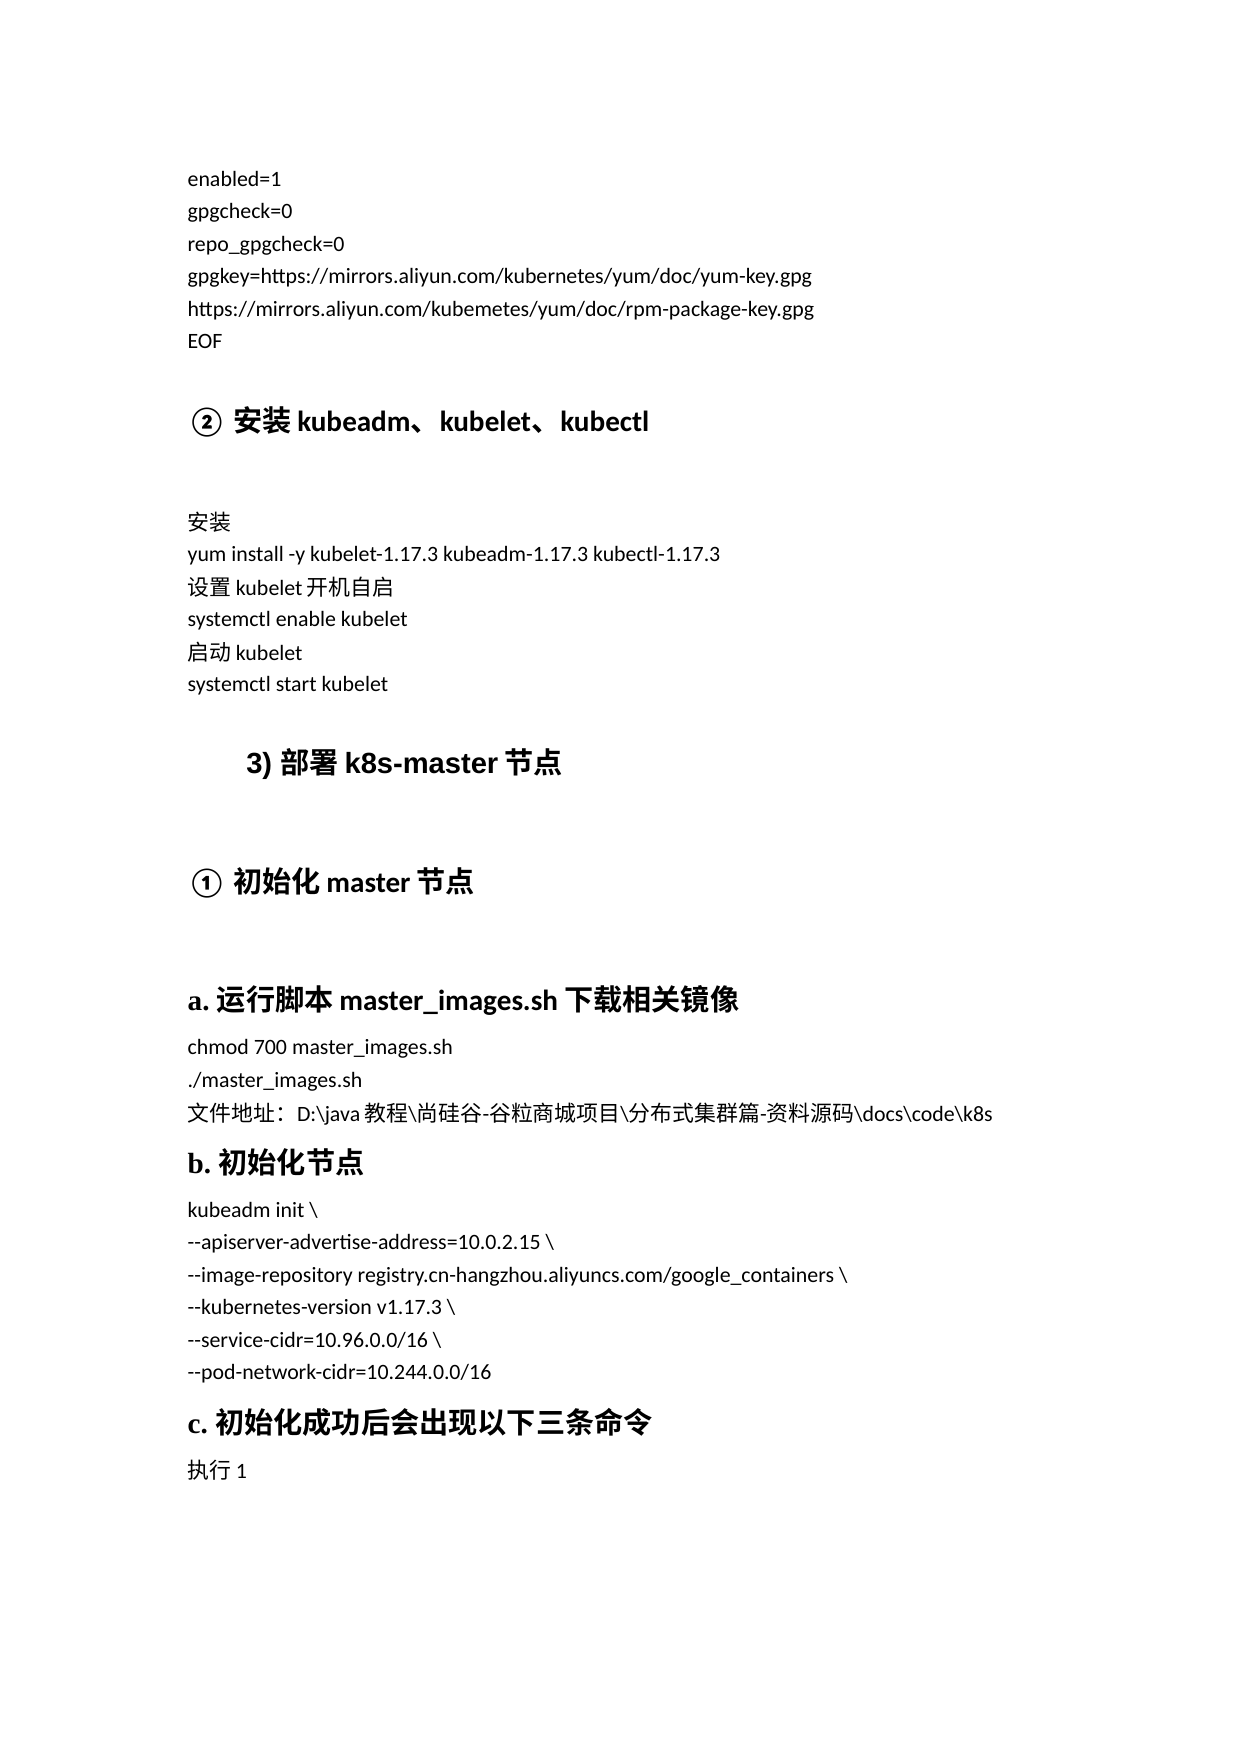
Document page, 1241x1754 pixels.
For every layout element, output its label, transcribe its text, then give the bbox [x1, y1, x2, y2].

text chmod 700 master_images.sh [187, 1031, 1053, 1063]
list systemctl enable kubelet [187, 602, 1053, 634]
list --image-repository registry.cn-hangzhou.aliyuncs.com/google_containers \ [187, 1258, 1053, 1291]
list --kubernetes-version v1.17.3 \ [187, 1291, 1053, 1323]
list 运行脚本master_images.sh下载相关镜像 [187, 966, 1053, 1031]
list kubeadm init \ [187, 1193, 1053, 1226]
list --service-cidr=10.96.0.0/16 \ [187, 1323, 1053, 1356]
list enabled=1 [187, 162, 1053, 194]
list --apiserver-advertise-address=10.0.2.15 \ [187, 1226, 1053, 1258]
list 启动kubelet [187, 634, 1053, 667]
list gpgcheck=0 [187, 194, 1053, 227]
list https://mirrors.aliyun.com/kubemetes/yum/doc/rpm-package-key.gpg [187, 292, 1053, 324]
list 初始化节点 [187, 1128, 1053, 1193]
list yum install -y kubelet-1.17.3 kubeadm-1.17.3 kubectl-1.17.3 [187, 537, 1053, 569]
list 设置kubelet开机自启 [187, 569, 1053, 602]
subtitle ② 安装kubeadm、kubelet、kubectl [187, 386, 1053, 451]
list --pod-network-cidr=10.244.0.0/16 [187, 1356, 1053, 1388]
subtitle ① 初始化master节点 [187, 847, 1053, 912]
list EOF [187, 324, 1053, 357]
list repo_gpgcheck=0 [187, 227, 1053, 259]
text 文件地址：D:\java教程\尚硅谷-谷粒商城项目\分布式集群篇-资料源码\docs\code\k8s [187, 1096, 1053, 1128]
list 初始化成功后会出现以下三条命令 [187, 1388, 1053, 1453]
text ./master_images.sh [187, 1063, 1053, 1096]
list 执行1 [187, 1453, 1053, 1486]
text 安装 [187, 504, 1053, 537]
list systemctl start kubelet [187, 667, 1053, 699]
subtitle 部署k8s-master节点 [187, 729, 1053, 794]
list gpgkey=https://mirrors.aliyun.com/kubernetes/yum/doc/yum-key.gpg [187, 259, 1053, 292]
